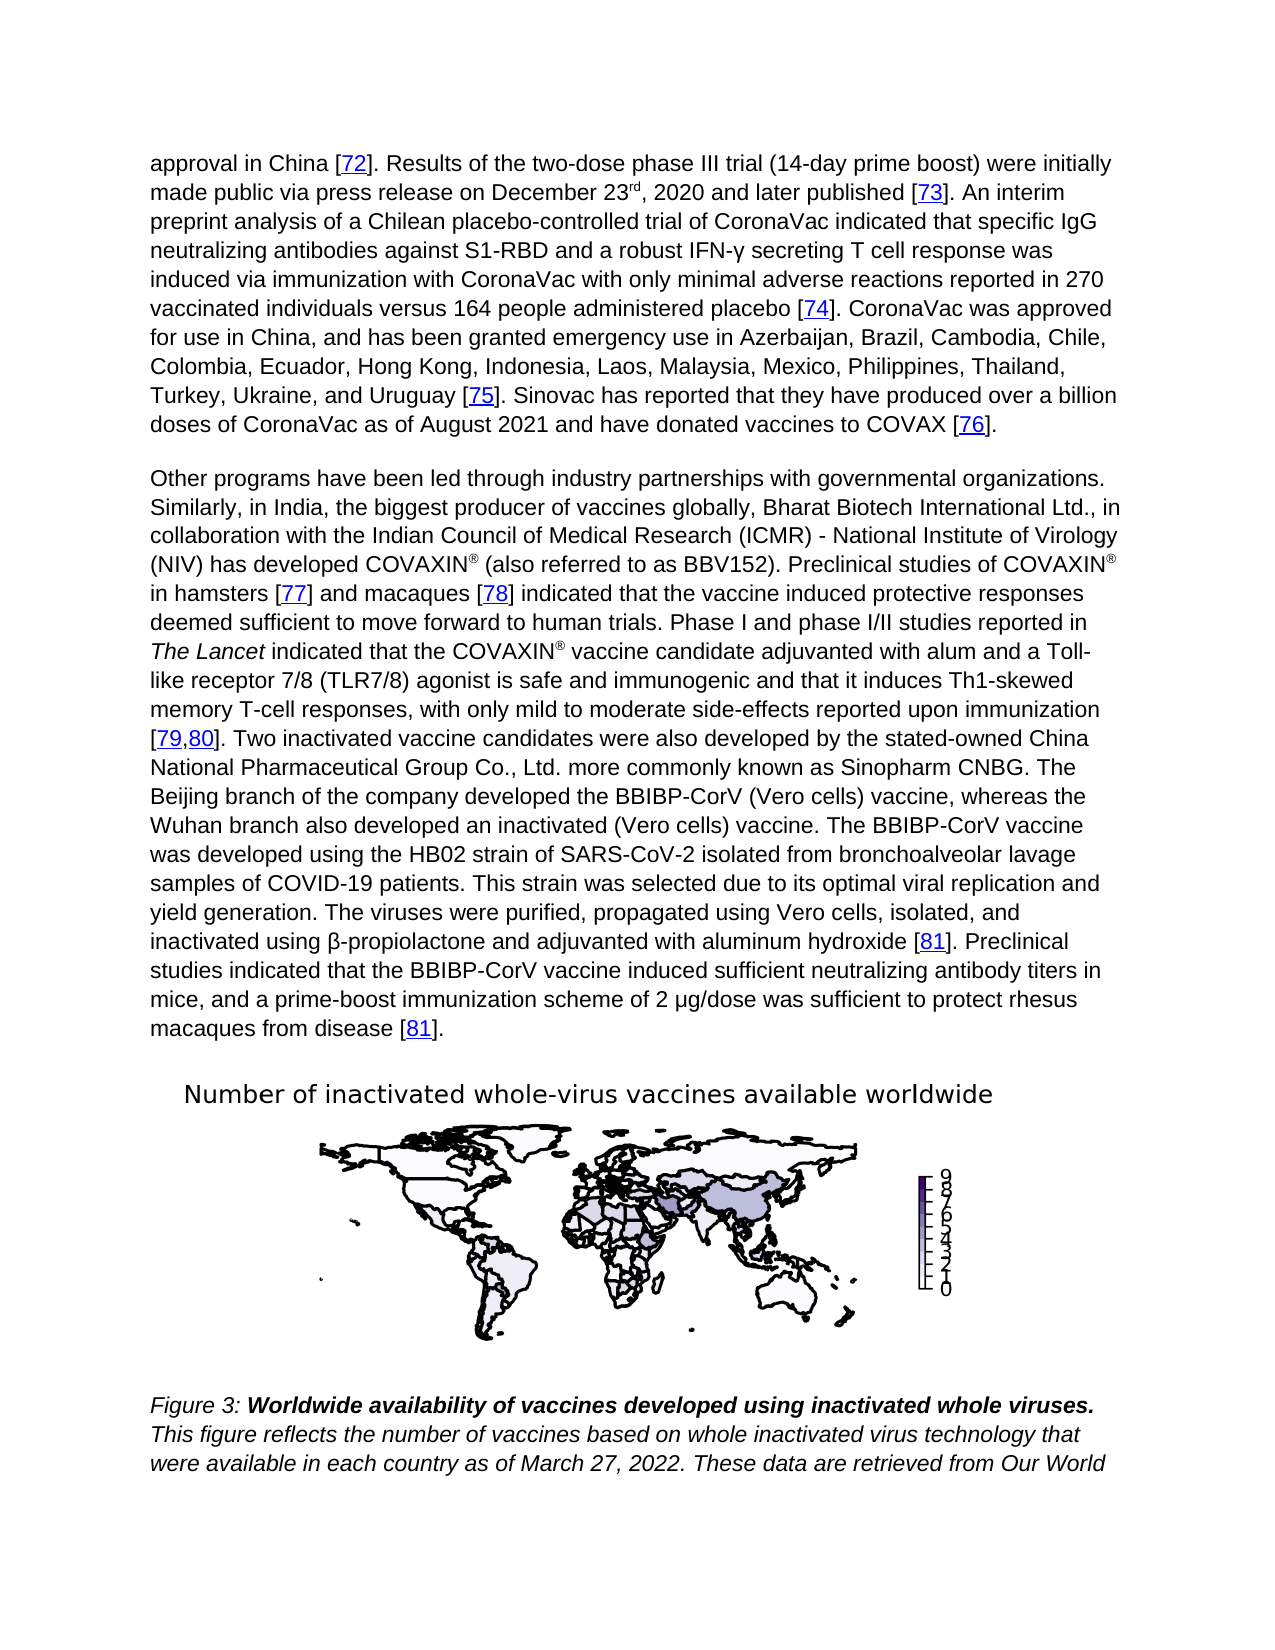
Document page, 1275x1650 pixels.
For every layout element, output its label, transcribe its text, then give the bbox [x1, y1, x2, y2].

text Other programs have been led through industry partnerships with governmental organizations. Similarly, in India, the biggest producer of vaccines globally, Bharat Biotech International Ltd., in collaboration with the Indian Council of Medical Research (ICMR) - National Institute of Virology (NIV) has developed COVAXIN® (also referred to as BBV152). Preclinical studies of COVAXIN® in hamsters [77] and macaques [78] indicated that the vaccine induced protective responses deemed sufficient to move forward to human trials. Phase I and phase I/II studies reported in The Lancet indicated that the COVAXIN® vaccine candidate adjuvanted with alum and a Toll-like receptor 7/8 (TLR7/8) agonist is safe and immunogenic and that it induces Th1-skewed memory T-cell responses, with only mild to moderate side-effects reported upon immunization [79,80]. Two inactivated vaccine candidates were also developed by the stated-owned China National Pharmaceutical Group Co., Ltd. more commonly known as Sinopharm CNBG. The Beijing branch of the company developed the BBIBP-CorV (Vero cells) vaccine, whereas the Wuhan branch also developed an inactivated (Vero cells) vaccine. The BBIBP-CorV vaccine was developed using the HB02 strain of SARS-CoV-2 isolated from bronchoalveolar lavage samples of COVID-19 patients. This strain was selected due to its optimal viral replication and yield generation. The viruses were purified, propagated using Vero cells, isolated, and inactivated using β-propiolactone and adjuvanted with aluminum hydroxide [81]. Preclinical studies indicated that the BBIBP-CorV vaccine induced sufficient neutralizing antibody titers in mice, and a prime-boost immunization scheme of 2 μg/dose was sufficient to protect rhesus macaques from disease [81]. [150, 464, 1125, 1041]
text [150, 1392, 1125, 1476]
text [150, 150, 1125, 437]
picture [168, 1068, 1008, 1365]
